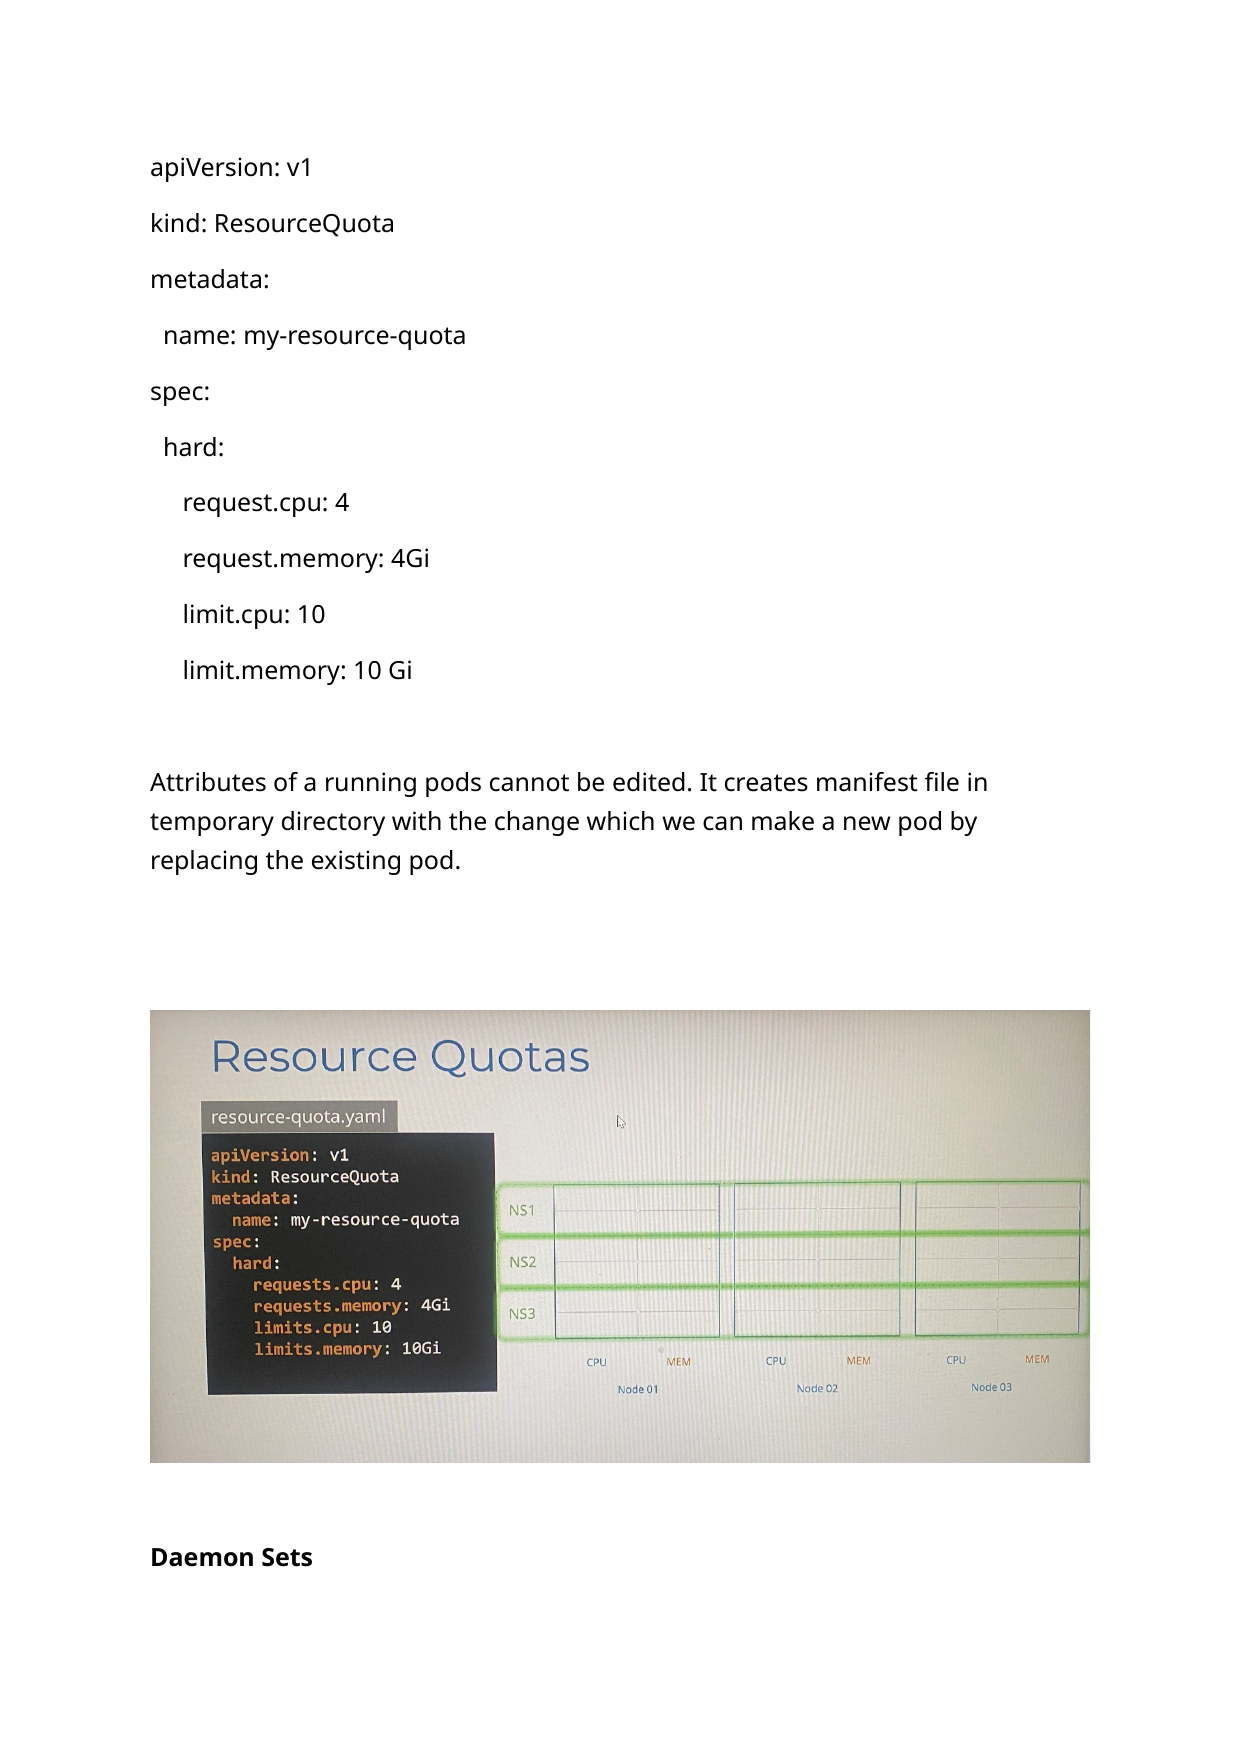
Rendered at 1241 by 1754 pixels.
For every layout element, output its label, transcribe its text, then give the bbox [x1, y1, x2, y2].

text apiVersion: v1 [150, 150, 1090, 184]
text request.memory: 4Gi [150, 541, 1090, 575]
text kind: ResourceQuota [150, 206, 1090, 240]
text limit.cpu: 10 [150, 597, 1090, 631]
picture [150, 1010, 1091, 1463]
text hard: [150, 429, 1090, 463]
text name: my-resource-quota [150, 317, 1090, 352]
text limit.memory: 10 Gi [150, 652, 1090, 687]
text Attributes of a running pods cannot be edited. It creates manifest file in temporary directory with the change which we can make a new pod by replacing the existing pod. [150, 764, 1090, 877]
text spec: [150, 373, 1090, 407]
text request.cpu: 4 [150, 485, 1090, 519]
text Daemon Sets [150, 1540, 1090, 1574]
text metadata: [150, 262, 1090, 296]
